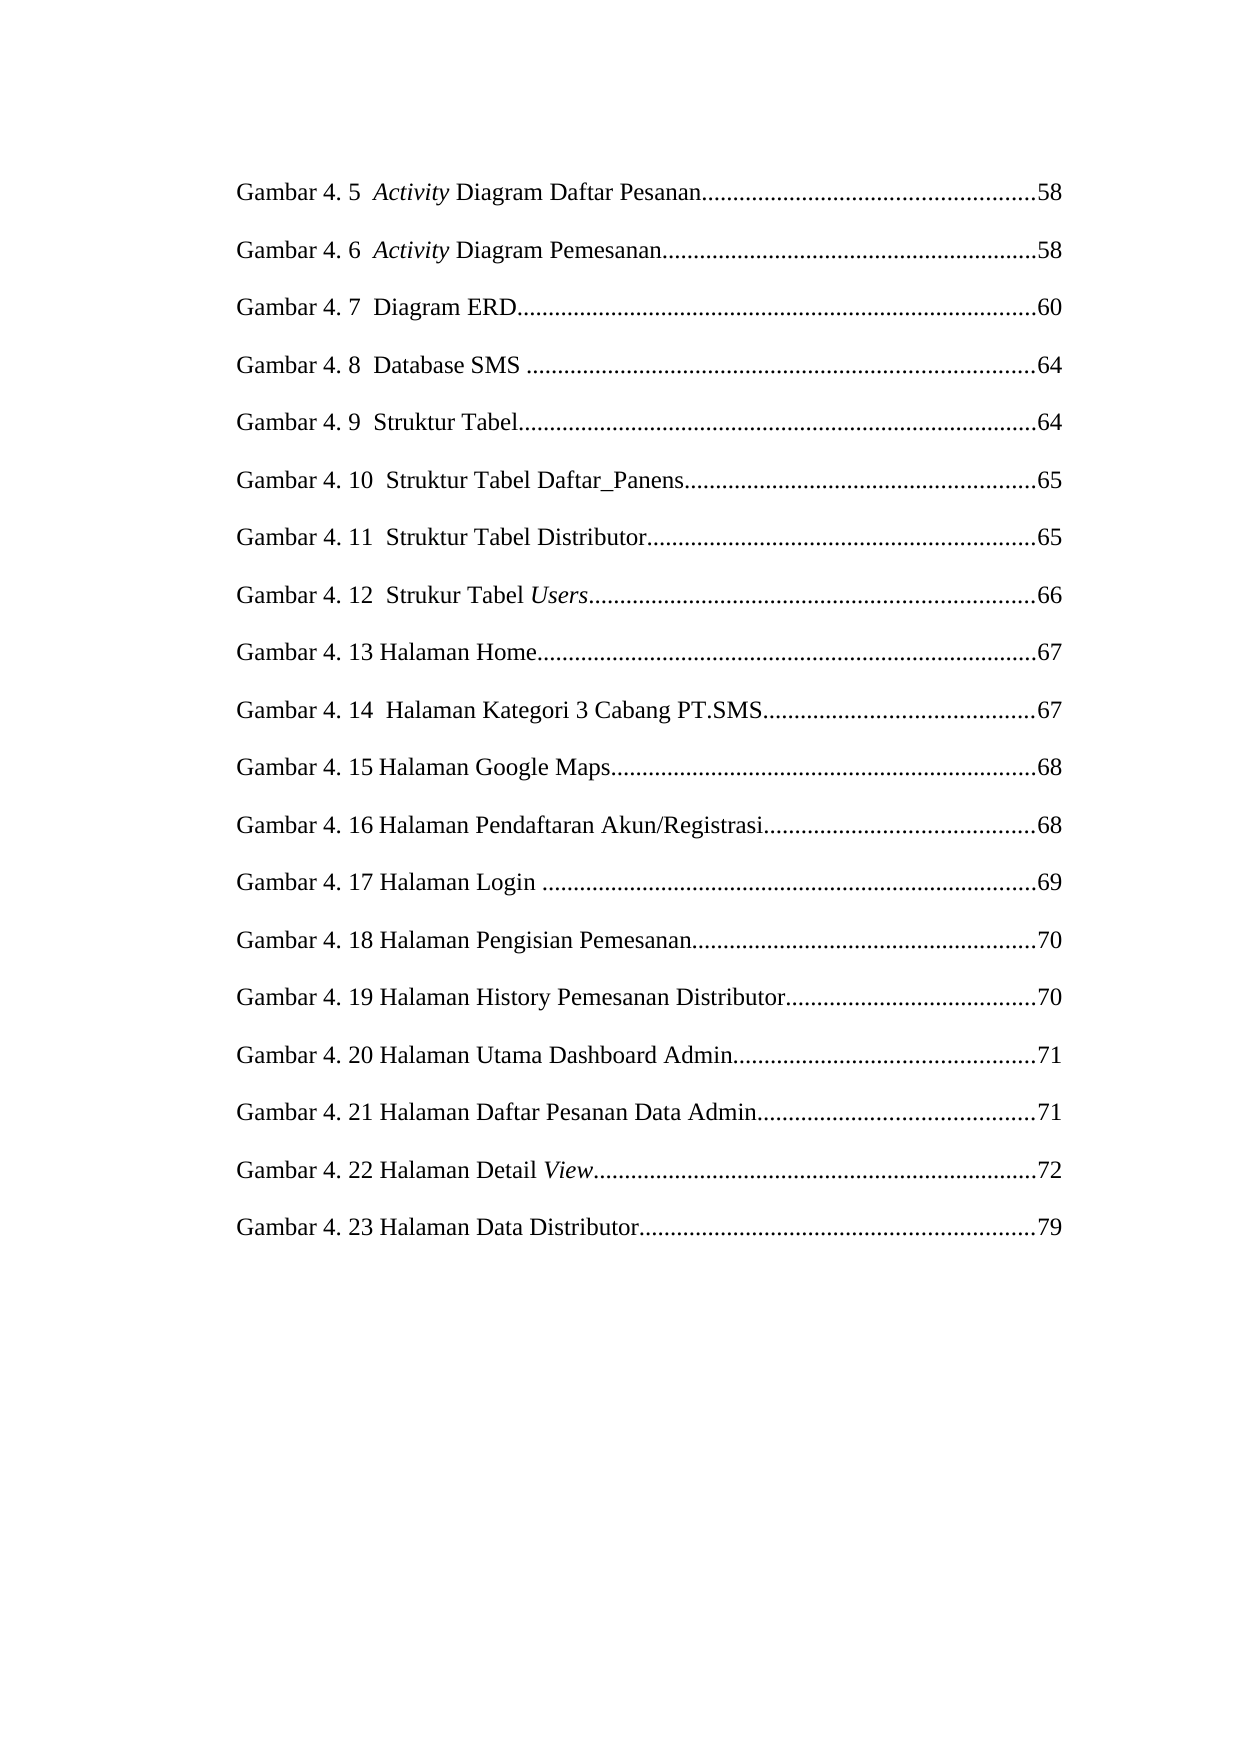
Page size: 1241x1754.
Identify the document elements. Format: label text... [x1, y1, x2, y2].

text Gambar 4. 6 Activity Diagram Pemesanan 58 [236, 235, 1063, 263]
text Gambar 4. 8 Database SMS 64 [236, 350, 1063, 378]
text Gambar 4. 23 Halaman Data Distributor 79 [236, 1212, 1063, 1241]
text Gambar 4. 9 Struktur Tabel 64 [236, 407, 1063, 436]
text Gambar 4. 11 Struktur Tabel Distributor 65 [236, 522, 1063, 551]
text Gambar 4. 14 Halaman Kategori 3 Cabang PT.SMS 67 [236, 695, 1063, 723]
text Gambar 4. 17 Halaman Login 69 [236, 867, 1063, 896]
text Gambar 4. 18 Halaman Pengisian Pemesanan 70 [236, 925, 1063, 953]
text Gambar 4. 7 Diagram ERD 60 [236, 292, 1063, 321]
text Gambar 4. 10 Struktur Tabel Daftar_Panens 65 [236, 465, 1063, 493]
text Gambar 4. 16 Halaman Pendaftaran Akun/Registrasi 68 [236, 810, 1063, 838]
text Gambar 4. 12 Strukur Tabel Users 66 [236, 580, 1063, 608]
text Gambar 4. 15 Halaman Google Maps 68 [236, 752, 1063, 781]
text Gambar 4. 22 Halaman Detail View 72 [236, 1155, 1063, 1183]
text Gambar 4. 19 Halaman History Pemesanan Distributor 70 [236, 982, 1063, 1011]
text Gambar 4. 21 Halaman Daftar Pesanan Data Admin 71 [236, 1097, 1063, 1126]
text Gambar 4. 20 Halaman Utama Dashboard Admin 71 [236, 1040, 1063, 1068]
text Gambar 4. 5 Activity Diagram Daftar Pesanan 58 [236, 177, 1063, 206]
text Gambar 4. 13 Halaman Home 67 [236, 637, 1063, 666]
